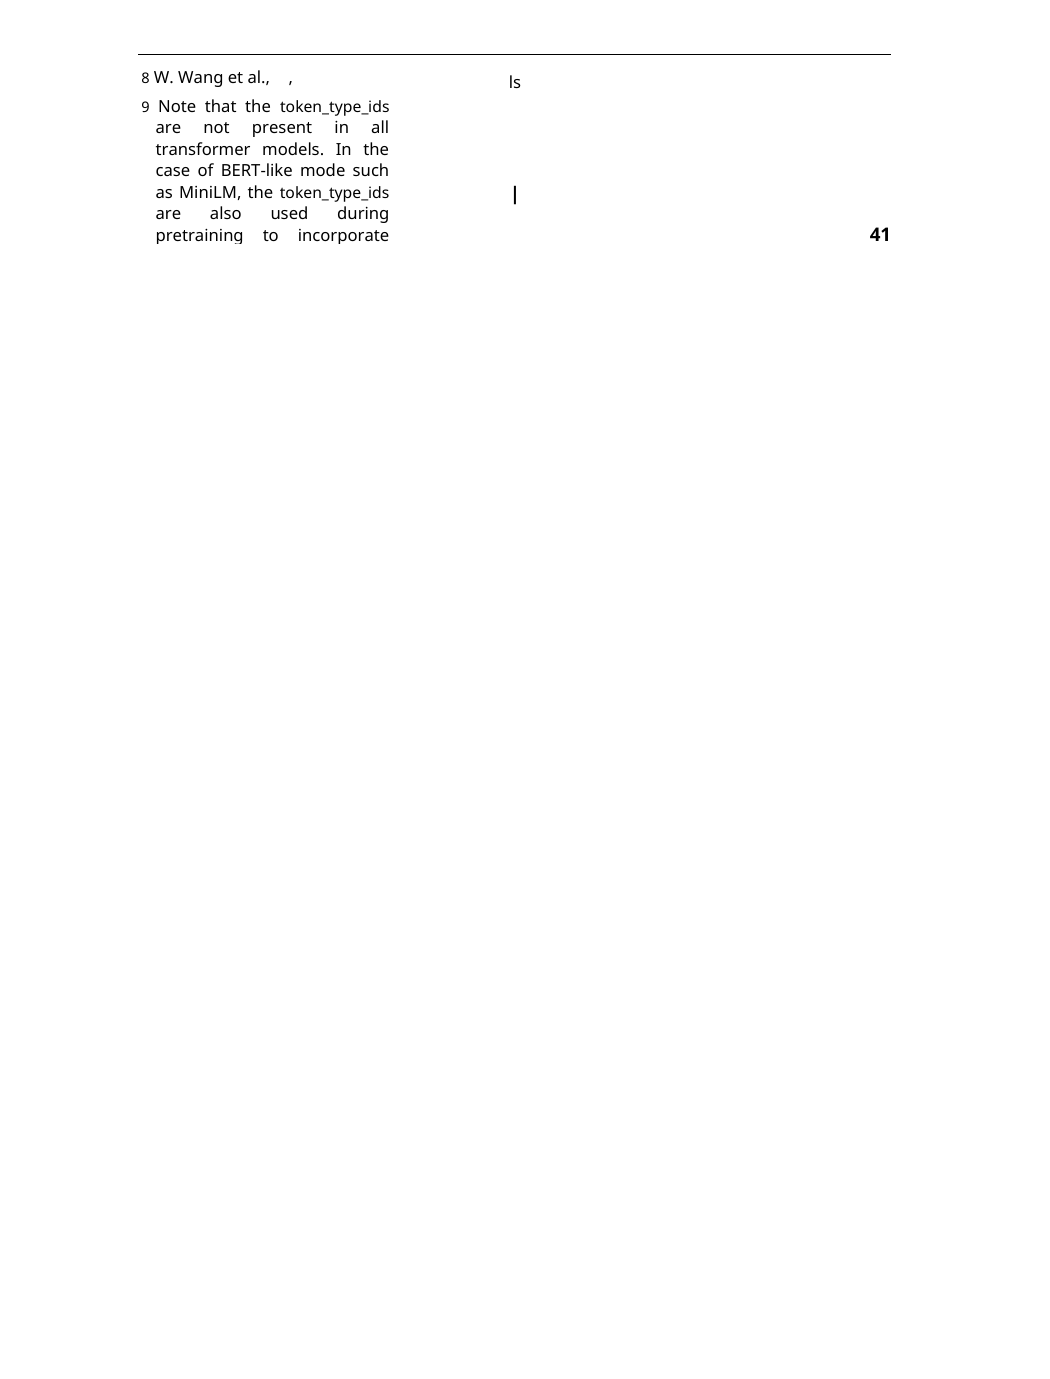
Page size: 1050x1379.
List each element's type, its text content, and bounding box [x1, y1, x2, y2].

table_header 8 W. Wang et al., , 9 Note that the token_type_ids are not present in all transformer models. In the case of BERT-like mode such as MiniLM, the token_type_ids are also used during pretraining to incorporate the next sentence prediction task. Building a Review-Based QA System [138, 55, 389, 243]
table_header 41 [640, 55, 891, 243]
table_header ls | [389, 55, 640, 243]
